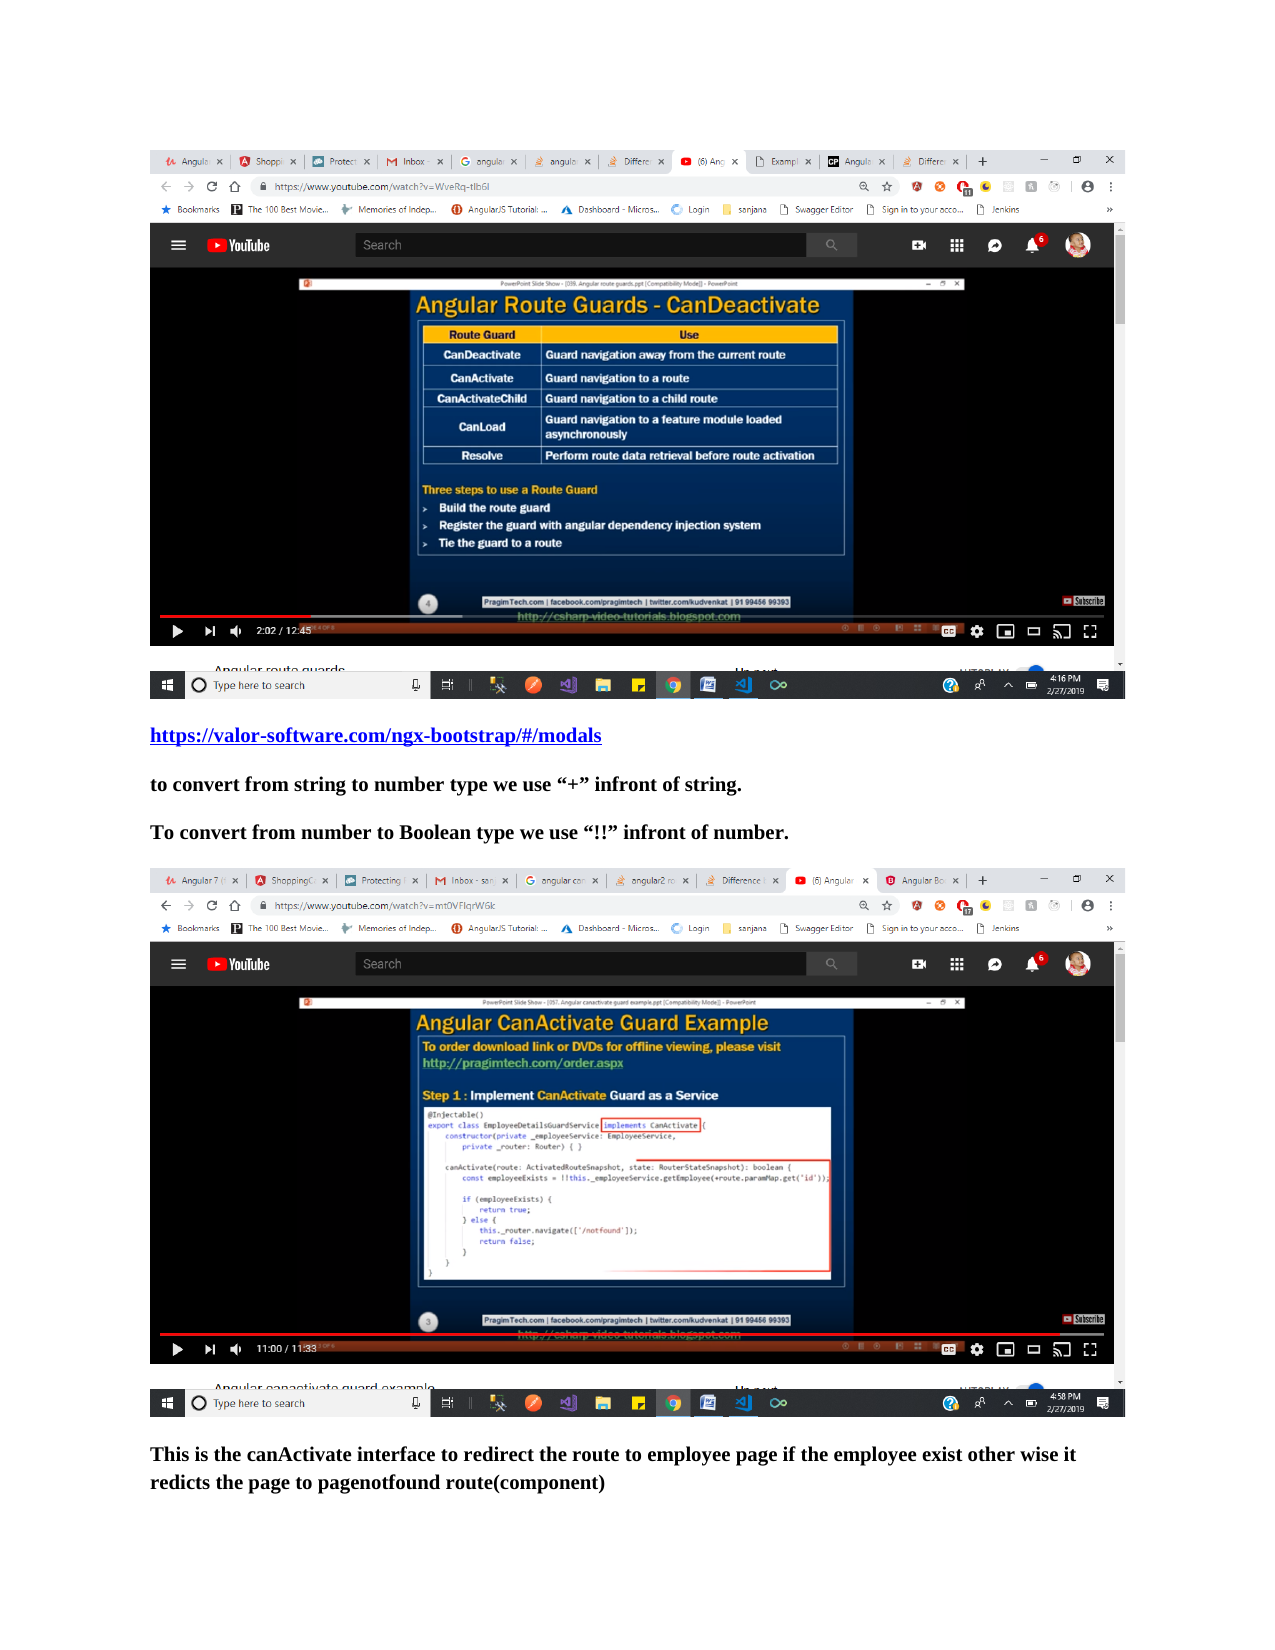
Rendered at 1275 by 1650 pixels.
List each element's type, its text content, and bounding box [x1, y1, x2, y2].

text to convert from string to number type we use “+” infront of string. [150, 772, 1125, 796]
text https://valor-software.com/ngx-bootstrap/#/modals [150, 723, 1125, 747]
text To convert from number to Boolean type we use “!!” infront of number. [150, 820, 1125, 844]
text This is the canActivate interface to redirect the route to employee page if the employee exist other wise it redicts the page to pagenotfound route(component) [150, 1442, 1125, 1494]
picture [150, 150, 1125, 699]
picture [150, 868, 1125, 1417]
